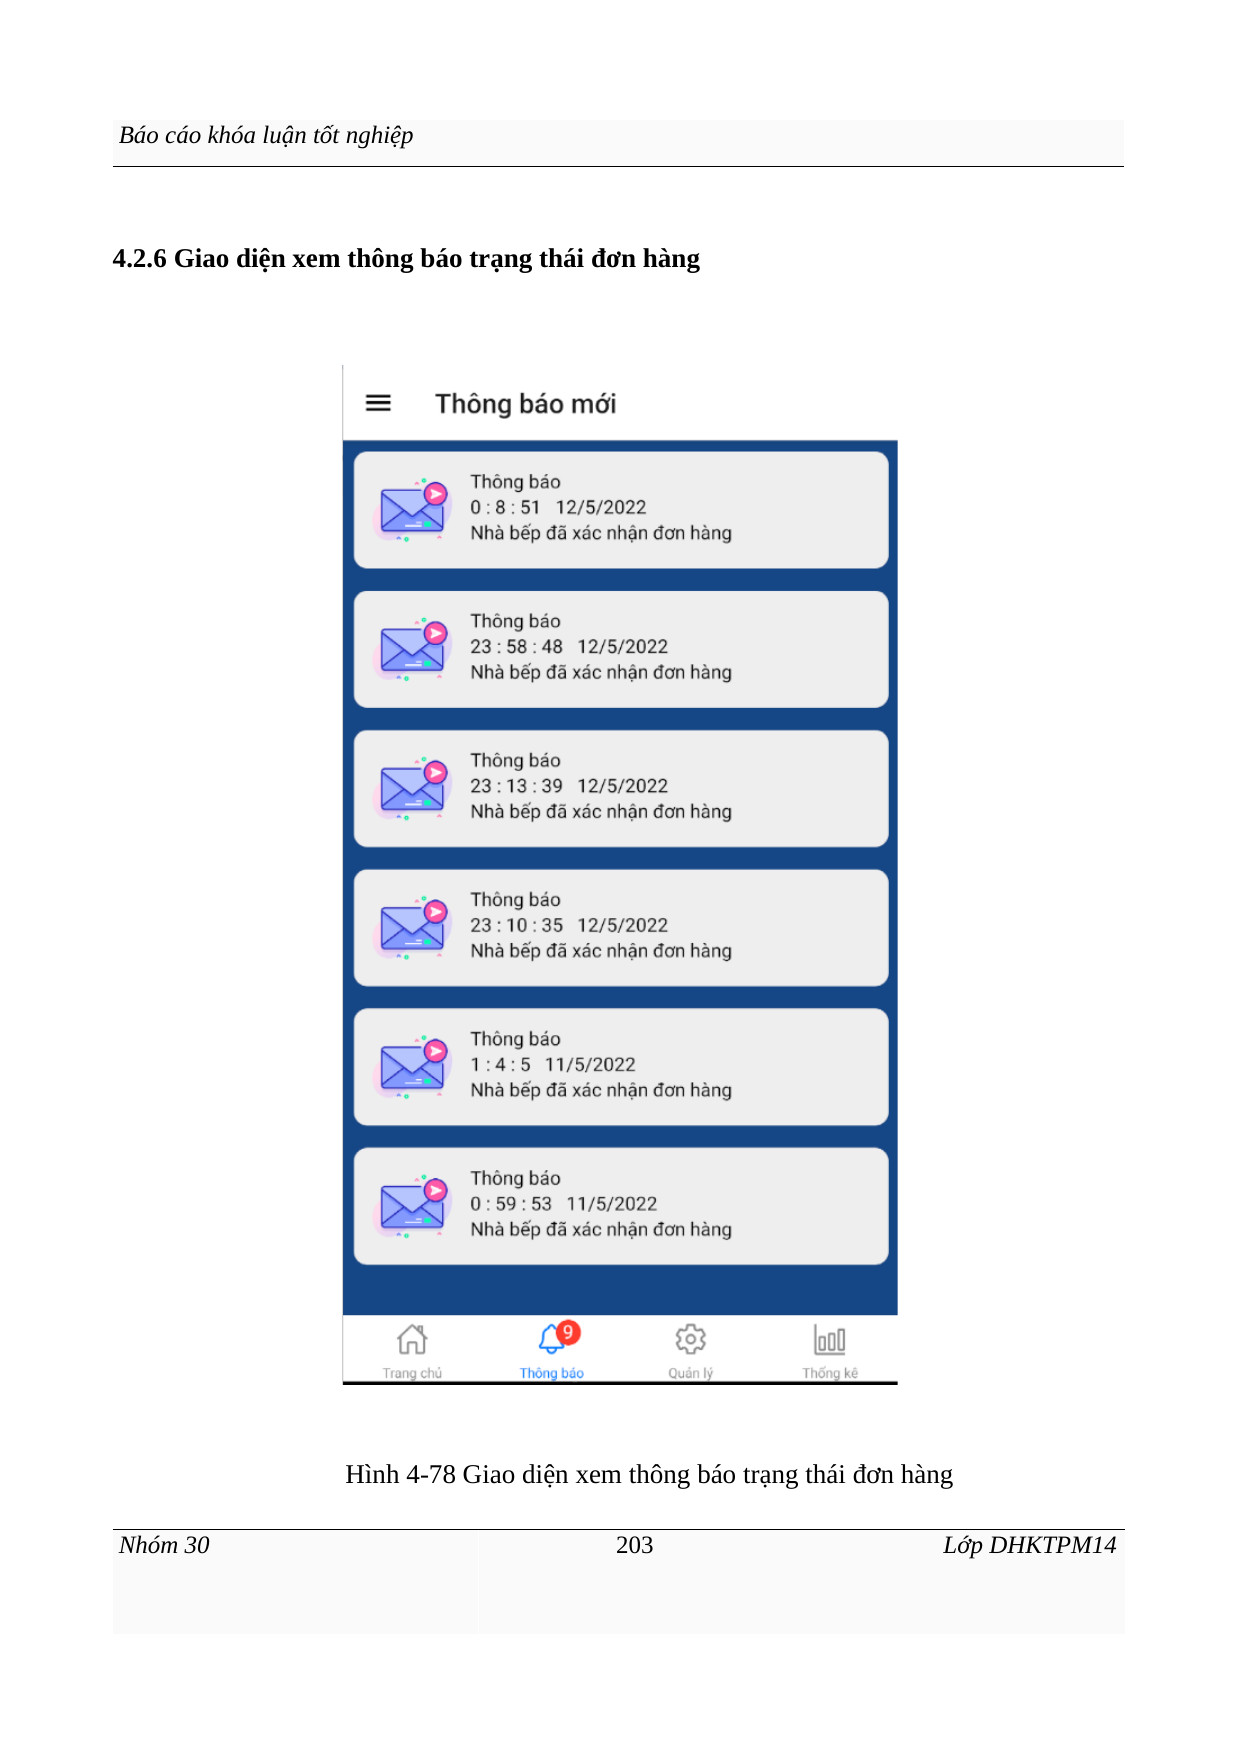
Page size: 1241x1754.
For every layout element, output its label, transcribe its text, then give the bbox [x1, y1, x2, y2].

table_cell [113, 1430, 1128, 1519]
picture [342, 365, 898, 1385]
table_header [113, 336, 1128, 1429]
subtitle Giao diện xem thông báo trạng thái đơn hàng [112, 243, 1128, 274]
